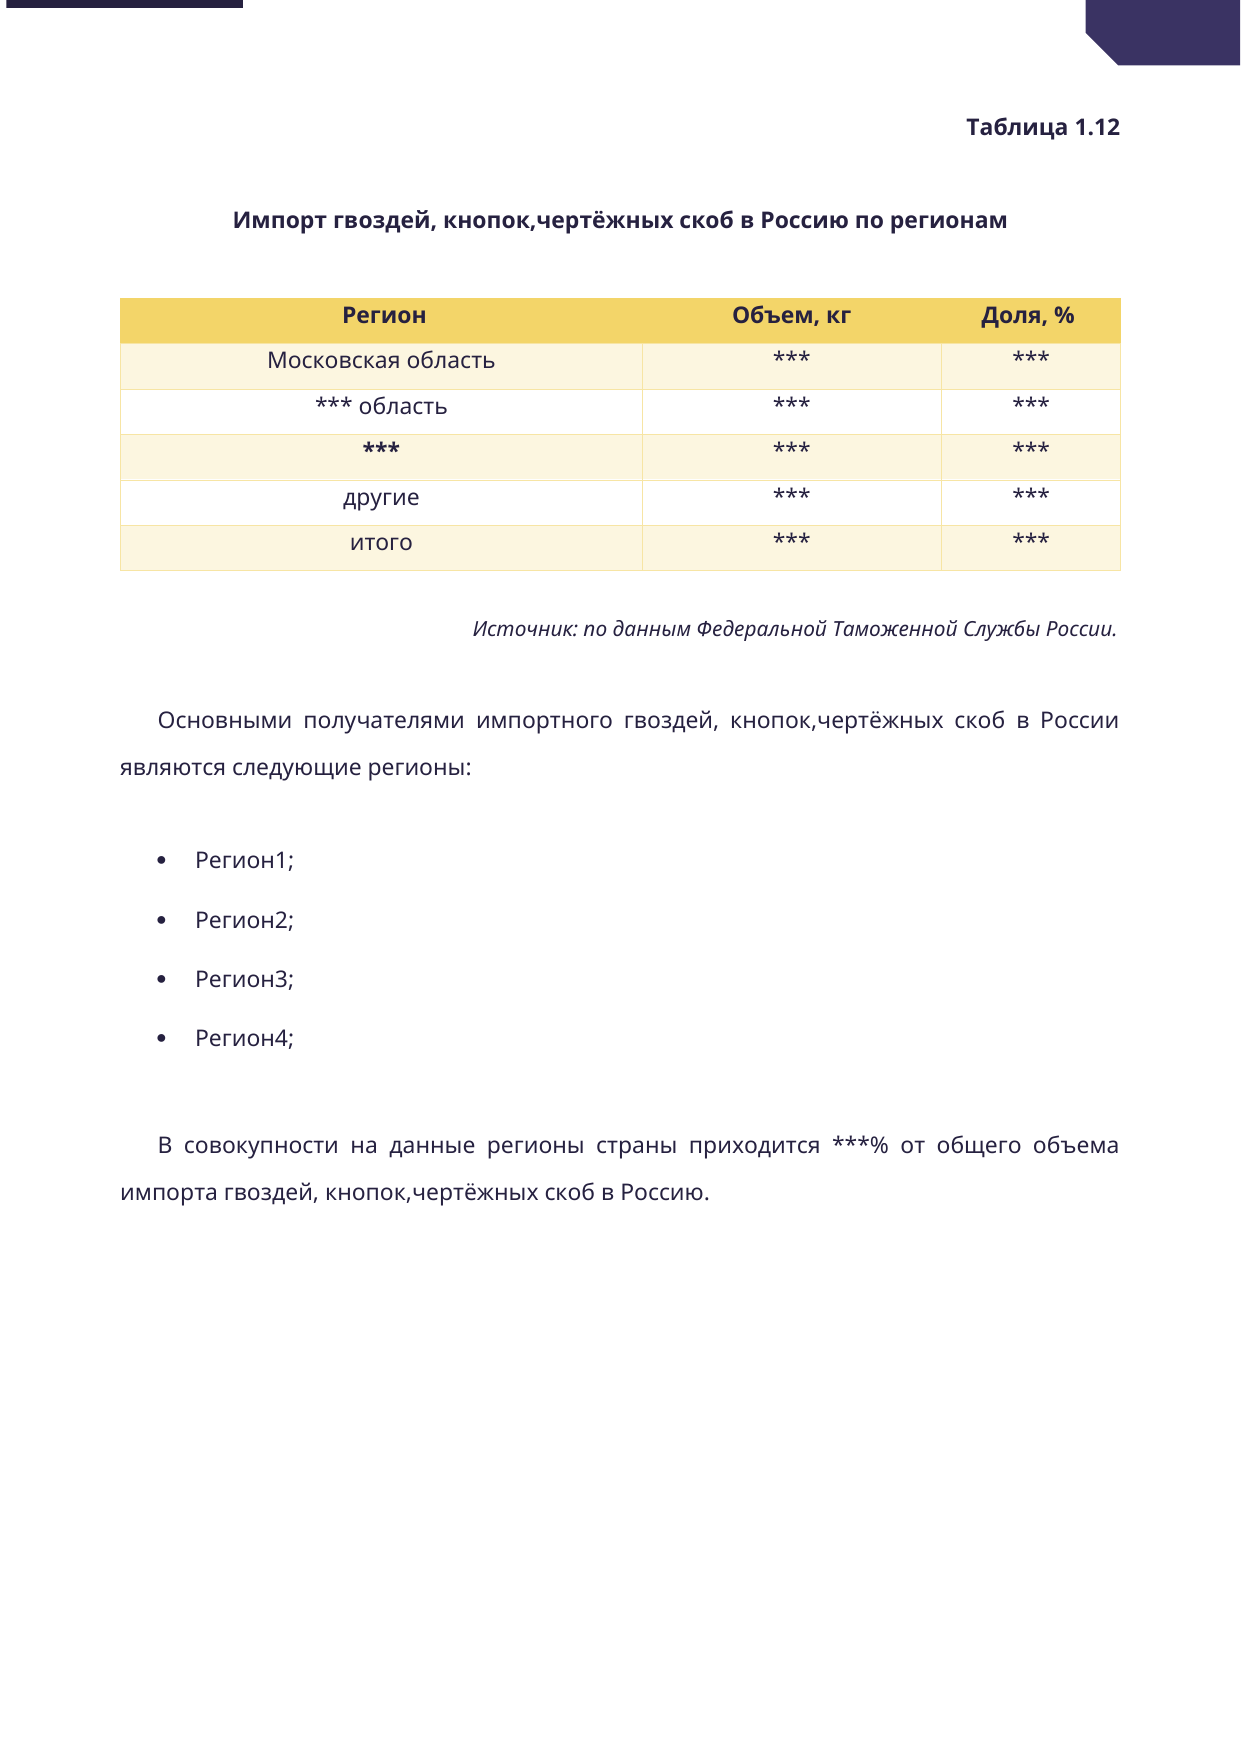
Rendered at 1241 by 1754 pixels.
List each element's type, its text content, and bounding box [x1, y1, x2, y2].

table_cell *** [643, 526, 941, 570]
table_cell *** [942, 526, 1120, 570]
table_cell итого [121, 526, 642, 570]
text Источник: по данным Федеральной Таможенной Службы России. [120, 614, 1120, 642]
table_cell *** [942, 344, 1120, 389]
list Регион4; [157, 1022, 1120, 1053]
table_cell *** [942, 390, 1120, 434]
table_header Объем, кг [643, 299, 941, 343]
list Регион3; [157, 963, 1120, 994]
table_cell Московская область [121, 344, 642, 389]
table_cell *** [942, 435, 1120, 479]
table_cell *** [121, 435, 642, 479]
table_cell *** [643, 435, 941, 479]
table_cell *** [942, 481, 1120, 525]
text В совокупности на данные регионы страны приходится ***% от общего объема импорта гвоздей, кнопок,чертёжных скоб в Россию. [120, 1128, 1120, 1207]
text Таблица 1.12 [120, 110, 1120, 142]
table_header Регион [121, 299, 642, 343]
table_cell *** [643, 481, 941, 525]
table_cell *** [643, 344, 941, 389]
text Основными получателями импортного гвоздей, кнопок,чертёжных скоб в России являются следующие регионы: [120, 703, 1120, 782]
table_cell *** [643, 390, 941, 434]
list Регион2; [157, 903, 1120, 935]
text Импорт гвоздей, кнопок,чертёжных скоб в Россию по регионам [120, 204, 1120, 235]
table_cell другие [121, 481, 642, 525]
table_header Доля, % [942, 299, 1120, 343]
list Регион1; [157, 844, 1120, 875]
table_cell *** область [121, 390, 642, 434]
